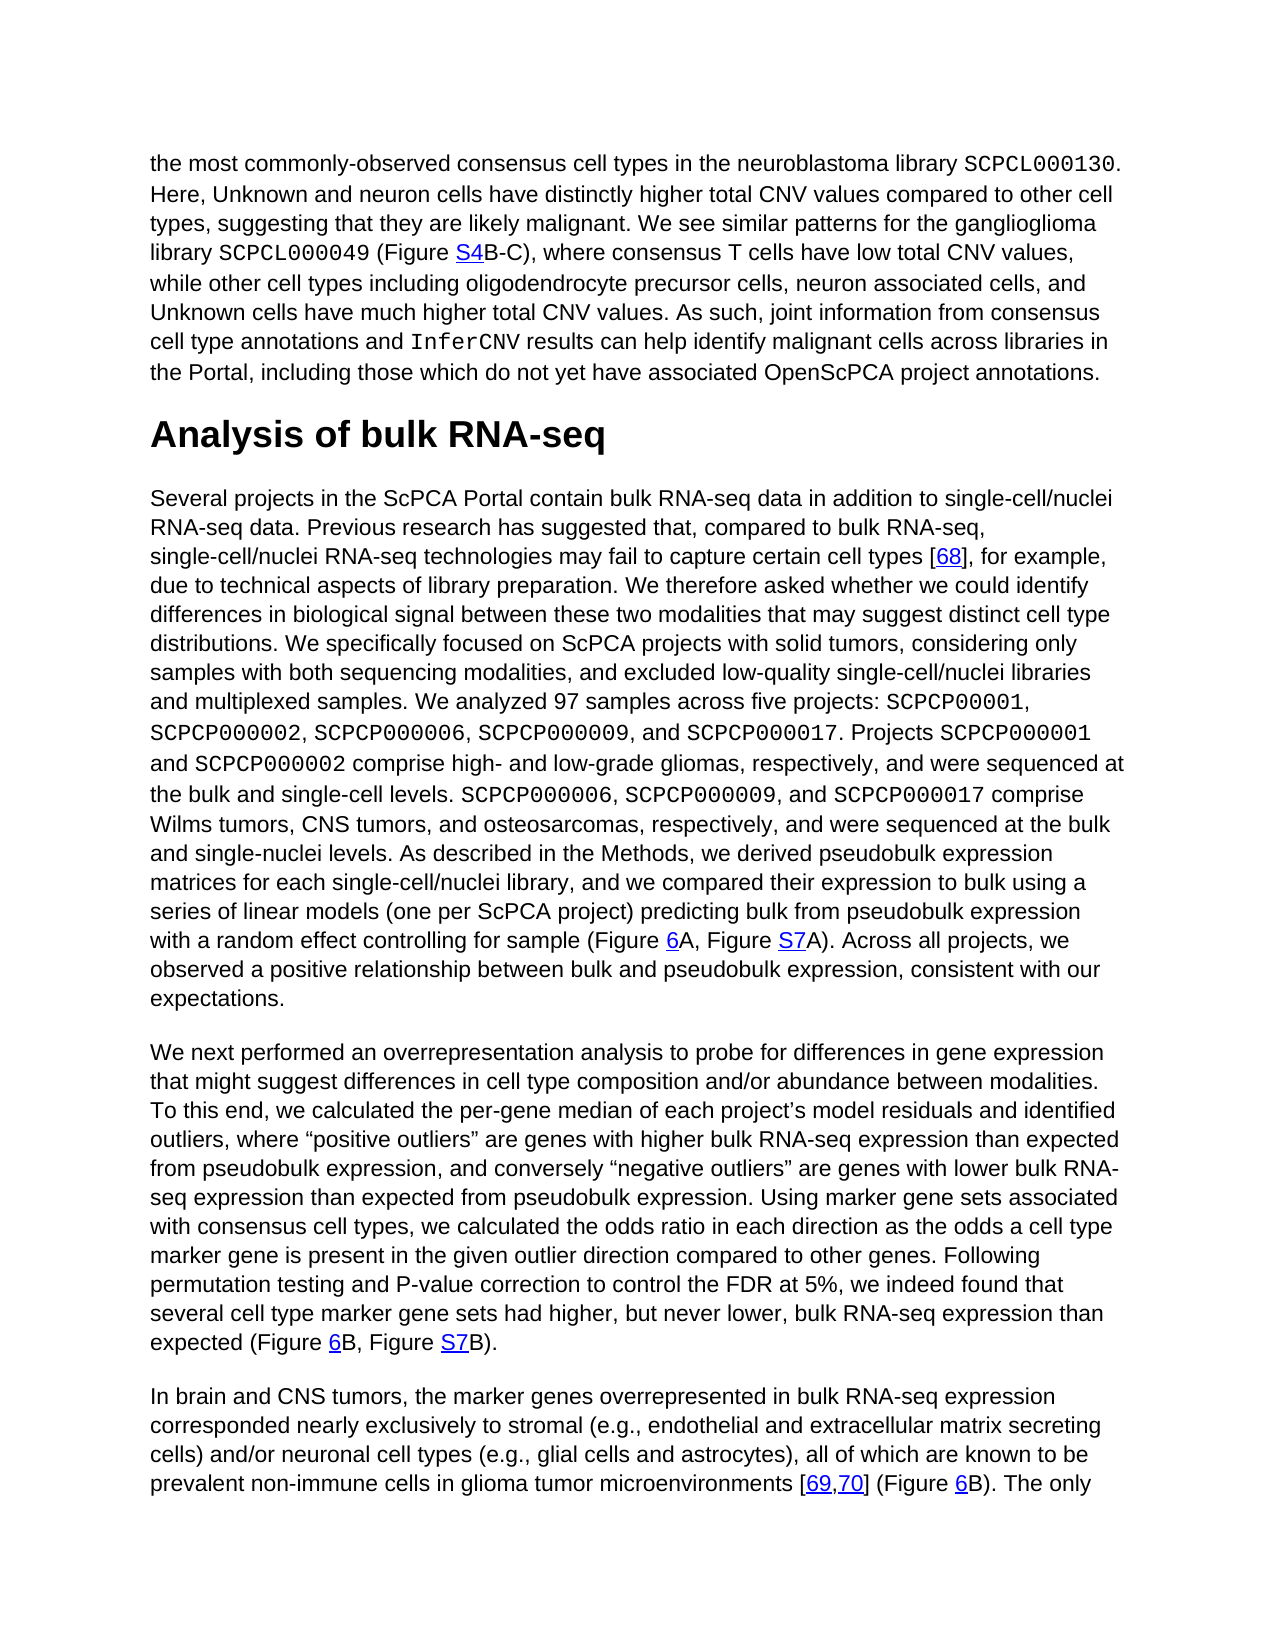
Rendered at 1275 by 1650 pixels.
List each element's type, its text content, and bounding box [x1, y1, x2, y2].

text We next performed an overrepresentation analysis to probe for differences in gene expression that might suggest differences in cell type composition and/or abundance between modalities. To this end, we calculated the per-gene median of each project’s model residuals and identified outliers, where “positive outliers” are genes with higher bulk RNA-seq expression than expected from pseudobulk expression, and conversely “negative outliers” are genes with lower bulk RNA-seq expression than expected from pseudobulk expression. Using marker gene sets associated with consensus cell types, we calculated the odds ratio in each direction as the odds a cell type marker gene is present in the given outlier direction compared to other genes. Following permutation testing and P-value correction to control the FDR at 5%, we indeed found that several cell type marker gene sets had higher, but never lower, bulk RNA-seq expression than expected (Figure 6B, Figure S7B). [150, 1039, 1125, 1355]
text Several projects in the ScPCA Portal contain bulk RNA-seq data in addition to single-cell/nuclei RNA-seq data. Previous research has suggested that, compared to bulk RNA-seq, single-cell/nuclei RNA-seq technologies may fail to capture certain cell types [68], for example, due to technical aspects of library preparation. We therefore asked whether we could identify differences in biological signal between these two modalities that may suggest distinct cell type distributions. We specifically focused on ScPCA projects with solid tumors, considering only samples with both sequencing modalities, and excluded low-quality single-cell/nuclei libraries and multiplexed samples. We analyzed 97 samples across five projects: SCPCP00001, SCPCP000002, SCPCP000006, SCPCP000009, and SCPCP000017. Projects SCPCP000001 and SCPCP000002 comprise high- and low-grade gliomas, respectively, and were sequenced at the bulk and single-cell levels. SCPCP000006, SCPCP000009, and SCPCP000017 comprise Wilms tumors, CNS tumors, and osteosarcomas, respectively, and were sequenced at the bulk and single-nuclei levels. As described in the Methods, we derived pseudobulk expression matrices for each single-cell/nuclei library, and we compared their expression to bulk using a series of linear models (one per ScPCA project) predicting bulk from pseudobulk expression with a random effect controlling for sample (Figure 6A, Figure S7A). Across all projects, we observed a positive relationship between bulk and pseudobulk expression, consistent with our expectations. [150, 485, 1125, 1012]
subtitle Analysis of bulk RNA-seq [150, 413, 1125, 456]
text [150, 1383, 1125, 1496]
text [150, 150, 1125, 385]
